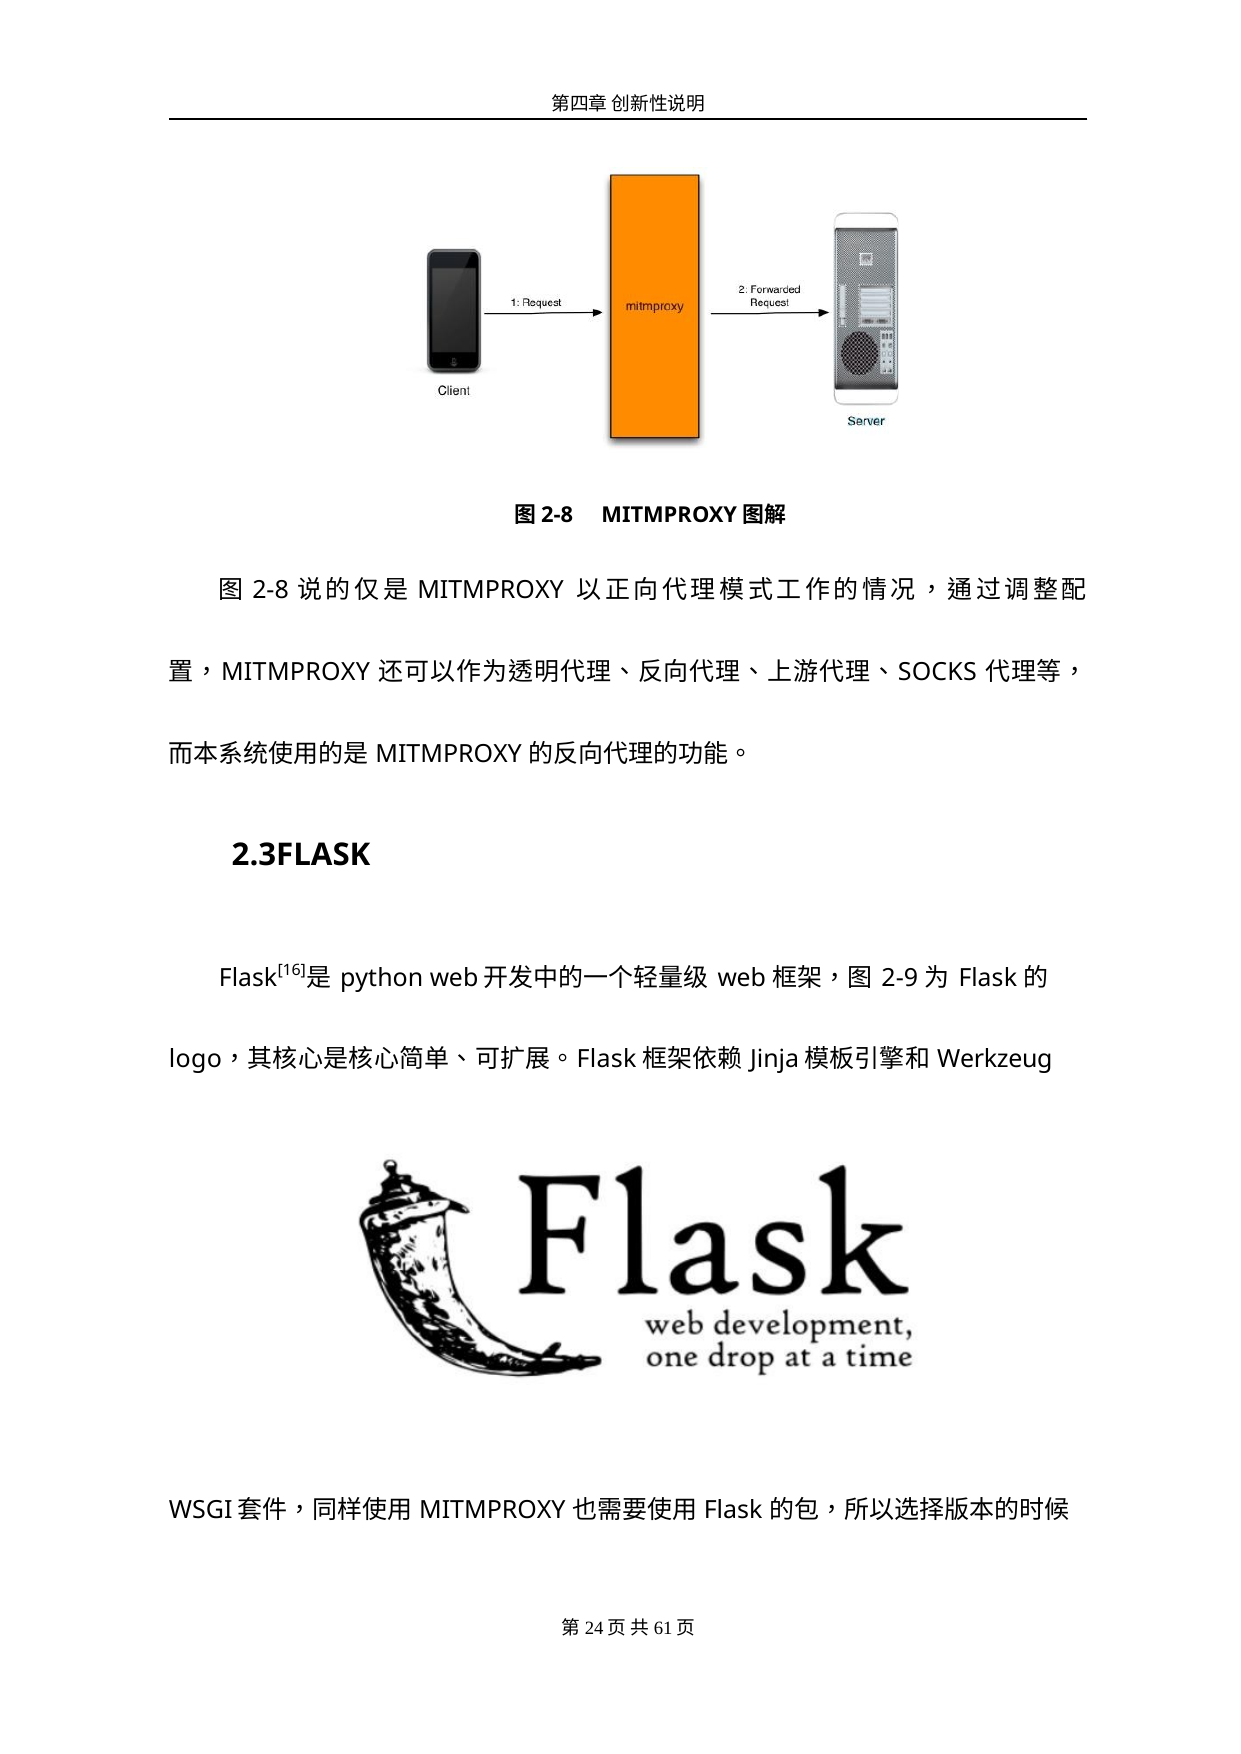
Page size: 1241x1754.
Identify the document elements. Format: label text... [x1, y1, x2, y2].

text 图2-8说的仅是MITMPROXY 以正向代理模式工作的情况，通过调整配置，MITMPROXY 还可以作为透明代理、反向代理、上游代理、SOCKS 代理等，而本系统使用的是 MITMPROXY 的反向代理的功能。 [169, 556, 1087, 785]
subtitle 2.3FLASK [169, 821, 1087, 886]
picture [322, 1144, 972, 1395]
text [169, 944, 1087, 1541]
picture [399, 167, 899, 453]
text 图 2-8 MITMPROXY 图解 [169, 497, 1087, 529]
